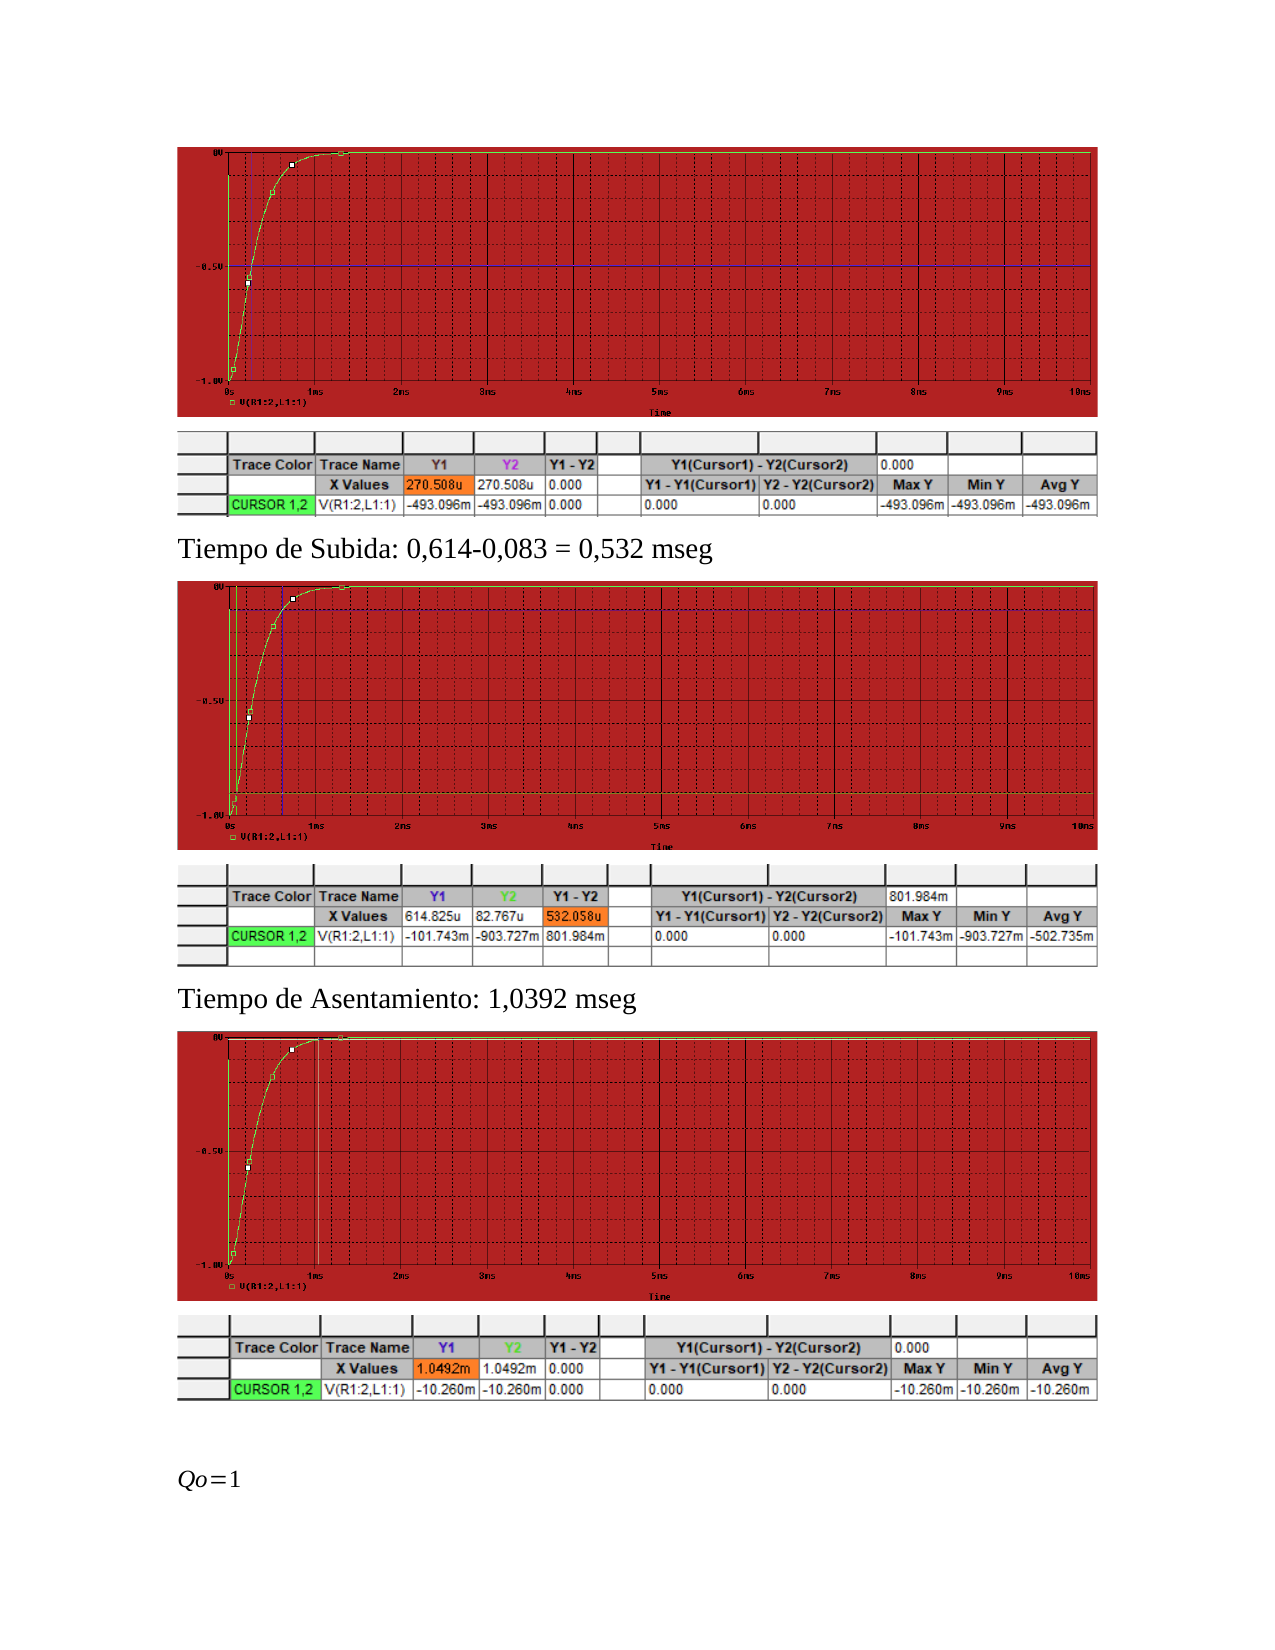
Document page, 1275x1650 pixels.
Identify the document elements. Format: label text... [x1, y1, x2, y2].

picture [177, 431, 1098, 517]
picture [177, 581, 1098, 850]
picture [177, 1315, 1098, 1401]
text Tiempo de Asentamiento: 1,0392 mseg [177, 981, 1098, 1014]
text Tiempo de Subida: 0,614-0,083 = 0,532 mseg [177, 531, 1098, 565]
picture [177, 864, 1098, 967]
picture [177, 1031, 1098, 1301]
picture [177, 147, 1098, 417]
